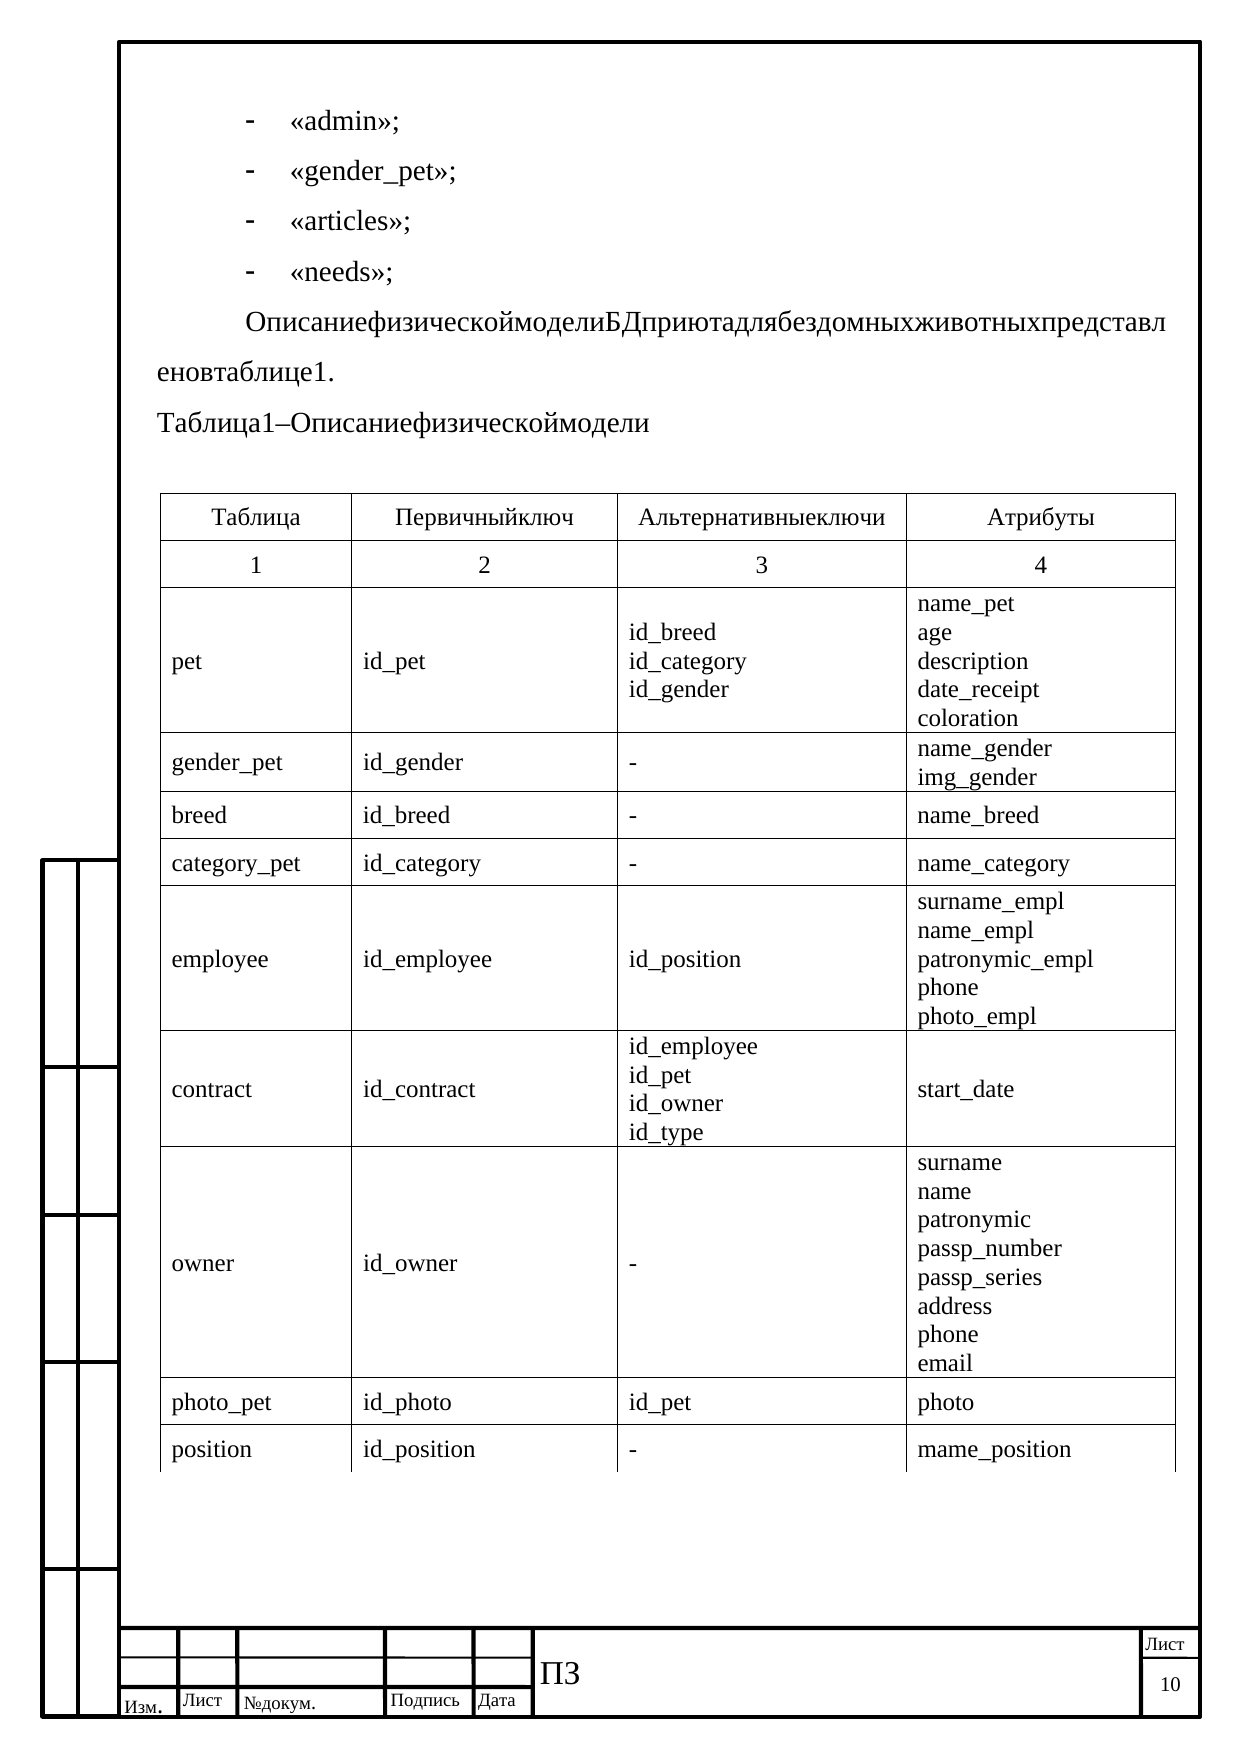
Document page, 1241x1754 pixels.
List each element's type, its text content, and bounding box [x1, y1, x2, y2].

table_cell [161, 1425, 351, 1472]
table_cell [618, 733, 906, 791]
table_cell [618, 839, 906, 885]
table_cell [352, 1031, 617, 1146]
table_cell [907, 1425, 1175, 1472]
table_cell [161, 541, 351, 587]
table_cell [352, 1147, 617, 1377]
list «articles»; [157, 203, 1181, 237]
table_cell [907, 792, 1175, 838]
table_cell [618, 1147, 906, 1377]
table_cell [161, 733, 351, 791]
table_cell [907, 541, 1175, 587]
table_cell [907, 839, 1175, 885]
list «gender_pet»; [157, 153, 1181, 187]
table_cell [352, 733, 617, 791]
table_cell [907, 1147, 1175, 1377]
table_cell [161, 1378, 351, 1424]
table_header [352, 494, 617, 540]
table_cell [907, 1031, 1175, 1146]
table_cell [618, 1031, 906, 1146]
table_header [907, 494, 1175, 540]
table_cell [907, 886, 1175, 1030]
text ОписаниефизическоймоделиБДприютадлябездомныхживотныхпредставленовтаблице1. [157, 304, 1178, 388]
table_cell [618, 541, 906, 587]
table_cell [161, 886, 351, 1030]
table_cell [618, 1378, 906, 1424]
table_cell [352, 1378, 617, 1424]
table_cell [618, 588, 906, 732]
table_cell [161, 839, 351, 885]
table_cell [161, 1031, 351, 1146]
list «admin»; [157, 103, 1181, 136]
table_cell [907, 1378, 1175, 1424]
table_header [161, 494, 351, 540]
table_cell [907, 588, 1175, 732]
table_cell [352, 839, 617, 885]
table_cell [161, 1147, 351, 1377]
text Таблица1–Описаниефизическоймодели [142, 405, 1152, 438]
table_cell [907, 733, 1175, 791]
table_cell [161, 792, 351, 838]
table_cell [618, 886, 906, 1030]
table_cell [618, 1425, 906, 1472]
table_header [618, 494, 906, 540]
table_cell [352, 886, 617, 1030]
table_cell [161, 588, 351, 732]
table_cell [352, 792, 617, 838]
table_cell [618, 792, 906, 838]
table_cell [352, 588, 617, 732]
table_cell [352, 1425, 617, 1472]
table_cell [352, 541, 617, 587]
list «needs»; [157, 254, 1181, 287]
